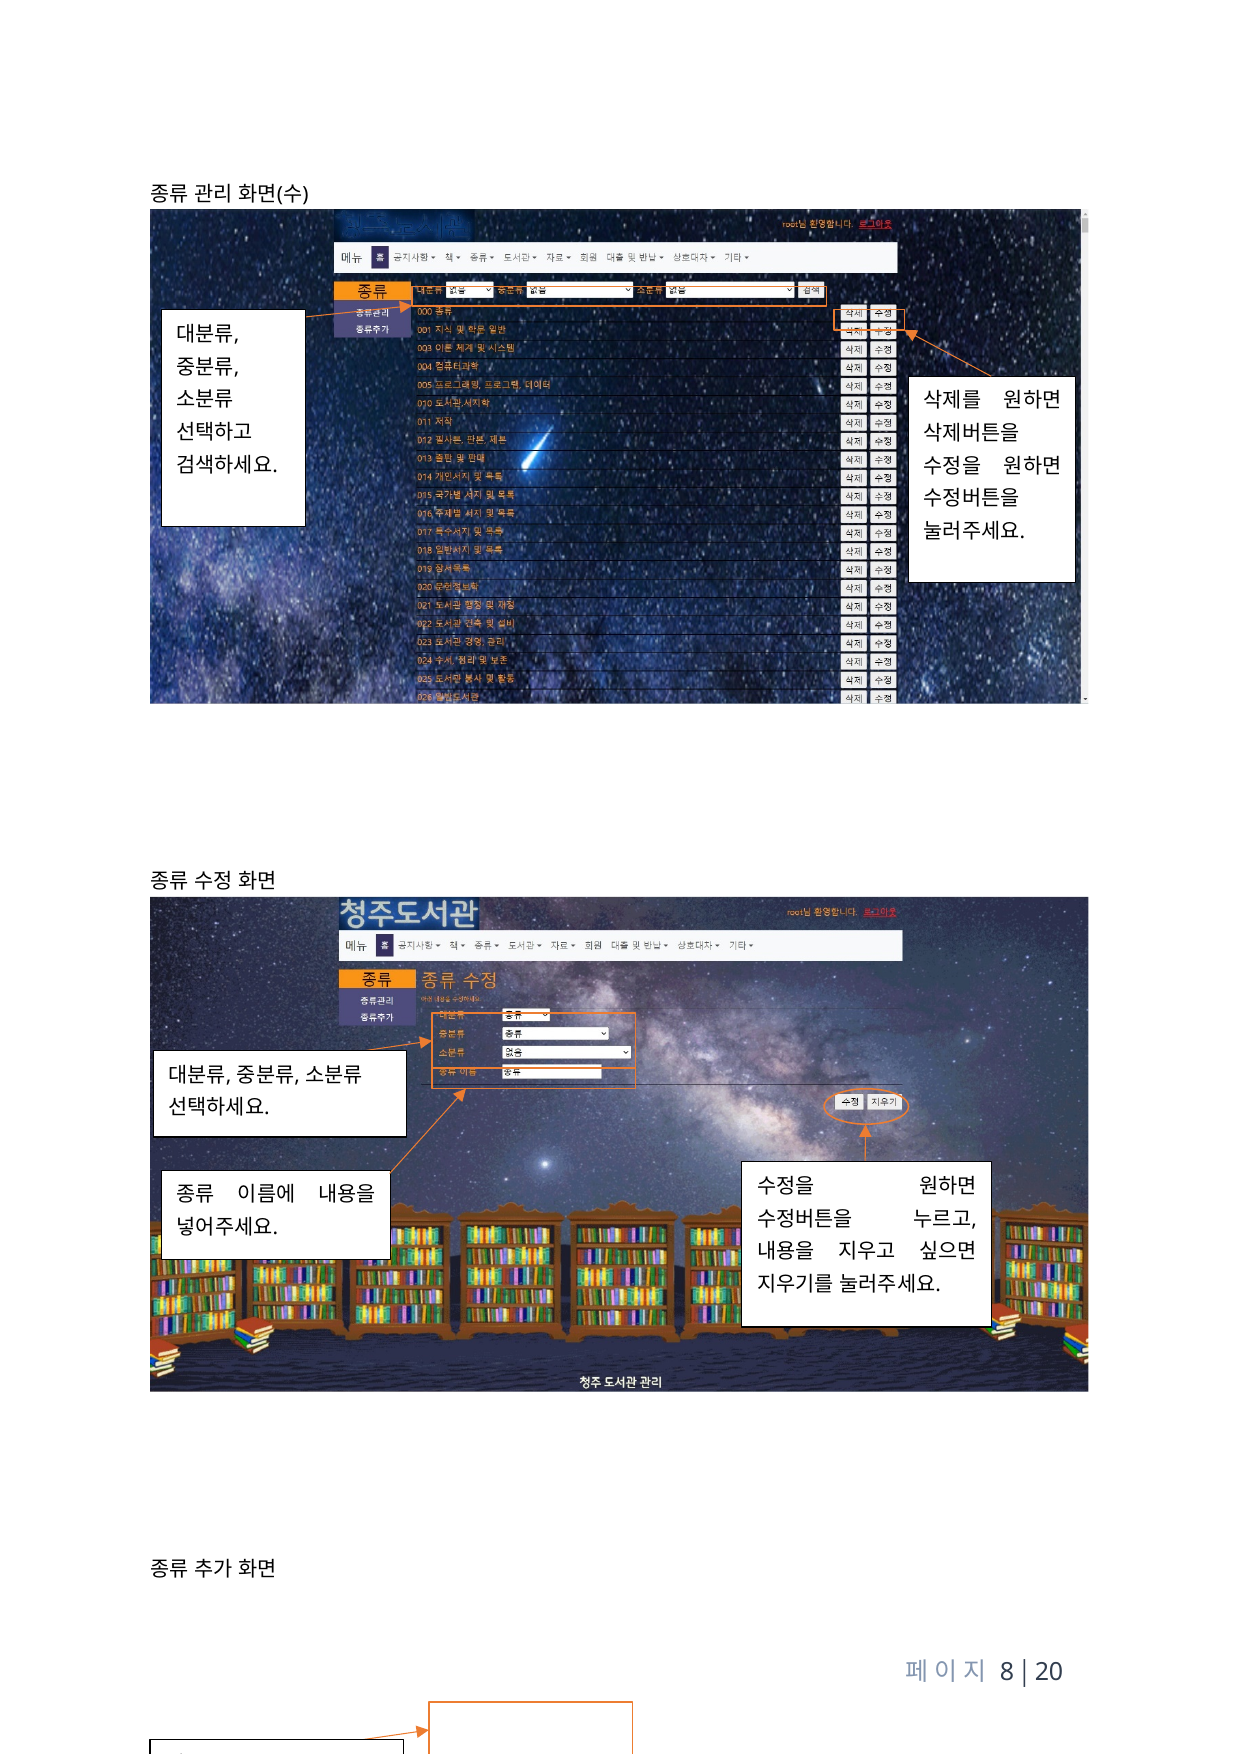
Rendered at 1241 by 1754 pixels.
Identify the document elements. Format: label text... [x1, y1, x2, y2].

text 종류 추가 화면 [150, 1552, 1090, 1582]
picture [150, 209, 1089, 704]
picture [150, 896, 1089, 1392]
